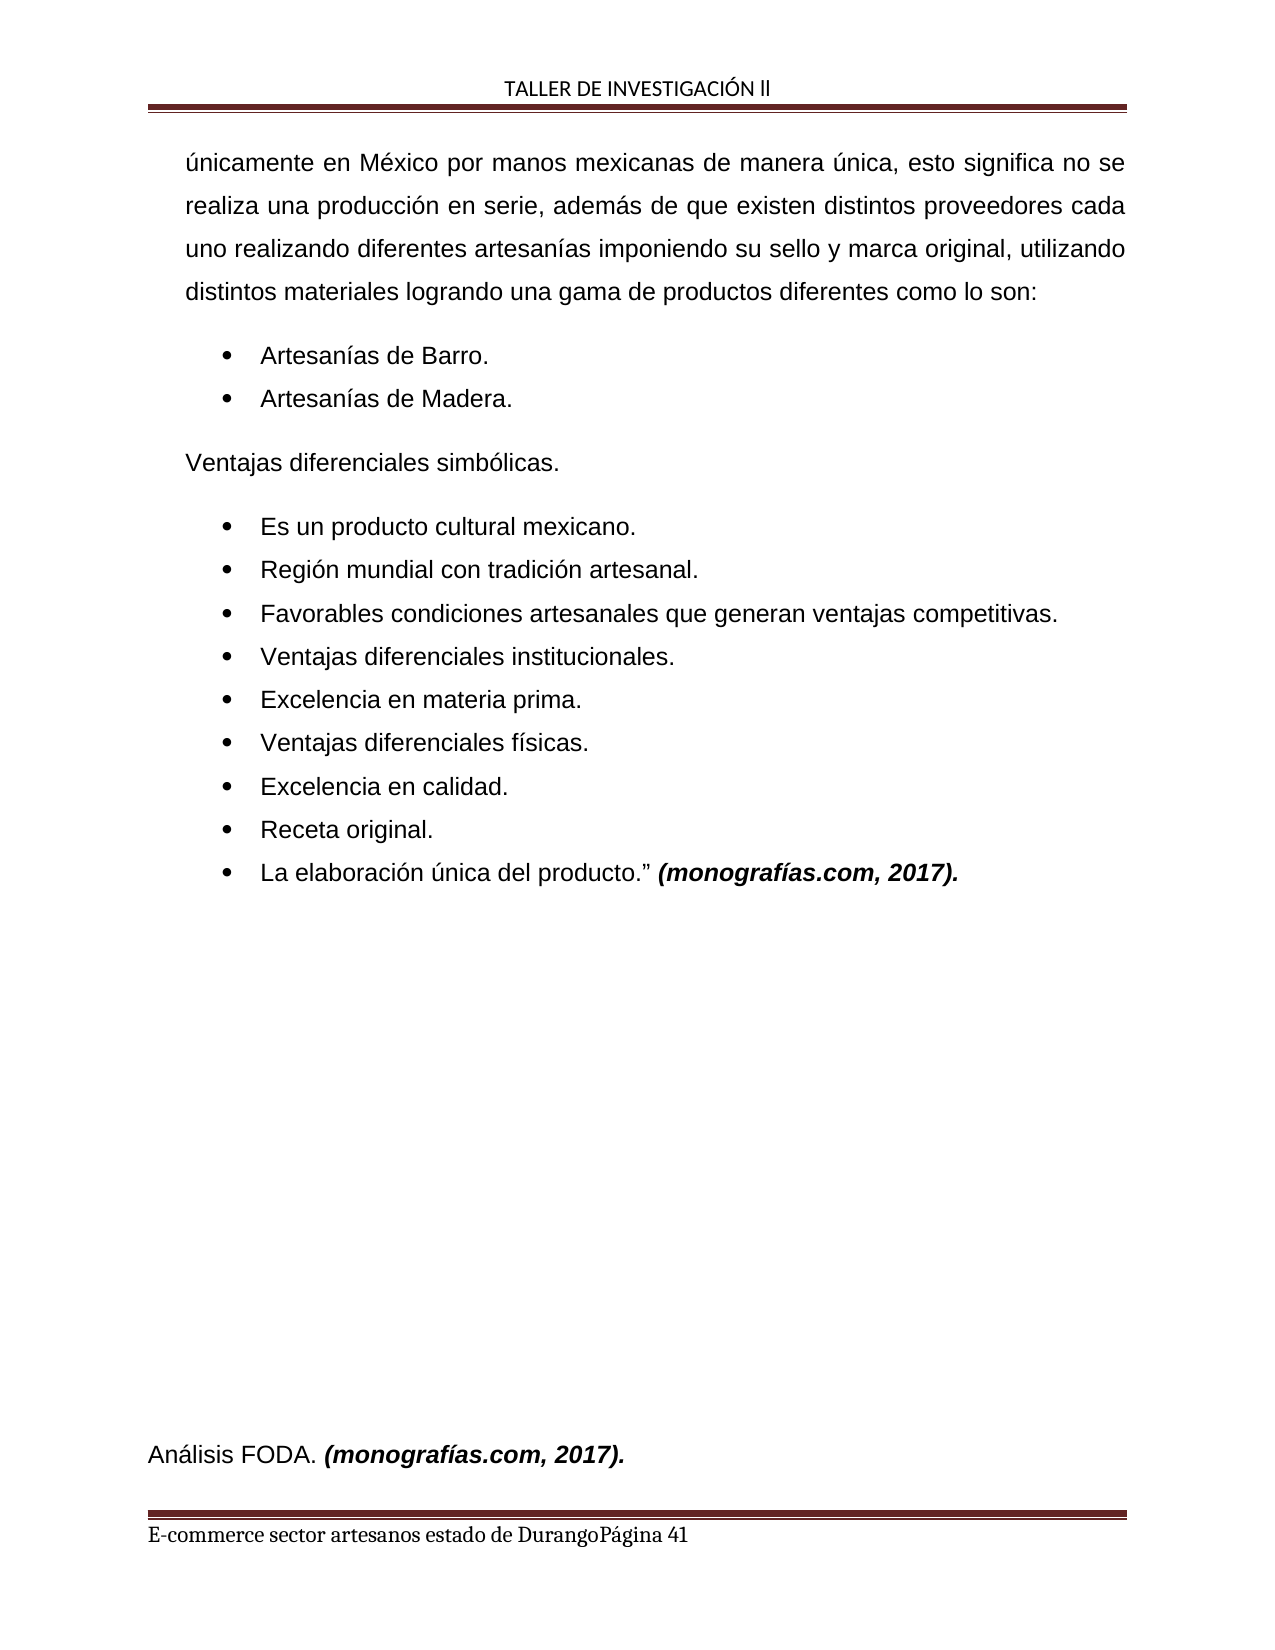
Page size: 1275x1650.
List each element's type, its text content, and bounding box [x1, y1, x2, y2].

text Análisis FODA. (monografías.com, 2017). [148, 1440, 1127, 1468]
list Región mundial con tradición artesanal. [223, 556, 1127, 584]
list Ventajas diferenciales institucionales. [223, 642, 1127, 671]
list Favorables condiciones artesanales que generan ventajas competitivas. [223, 599, 1127, 628]
list Es un producto cultural mexicano. [223, 512, 1127, 541]
list Artesanías de Barro. [223, 341, 1127, 370]
list Excelencia en calidad. [223, 772, 1127, 801]
list Artesanías de Madera. [223, 384, 1127, 413]
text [185, 148, 1127, 306]
list La elaboración única del producto.” (monografías.com, 2017). [223, 858, 1127, 887]
list Receta original. [223, 815, 1127, 844]
text Ventajas diferenciales simbólicas. [185, 448, 1127, 477]
list Excelencia en materia prima. [223, 685, 1127, 714]
list Ventajas diferenciales físicas. [223, 728, 1127, 757]
